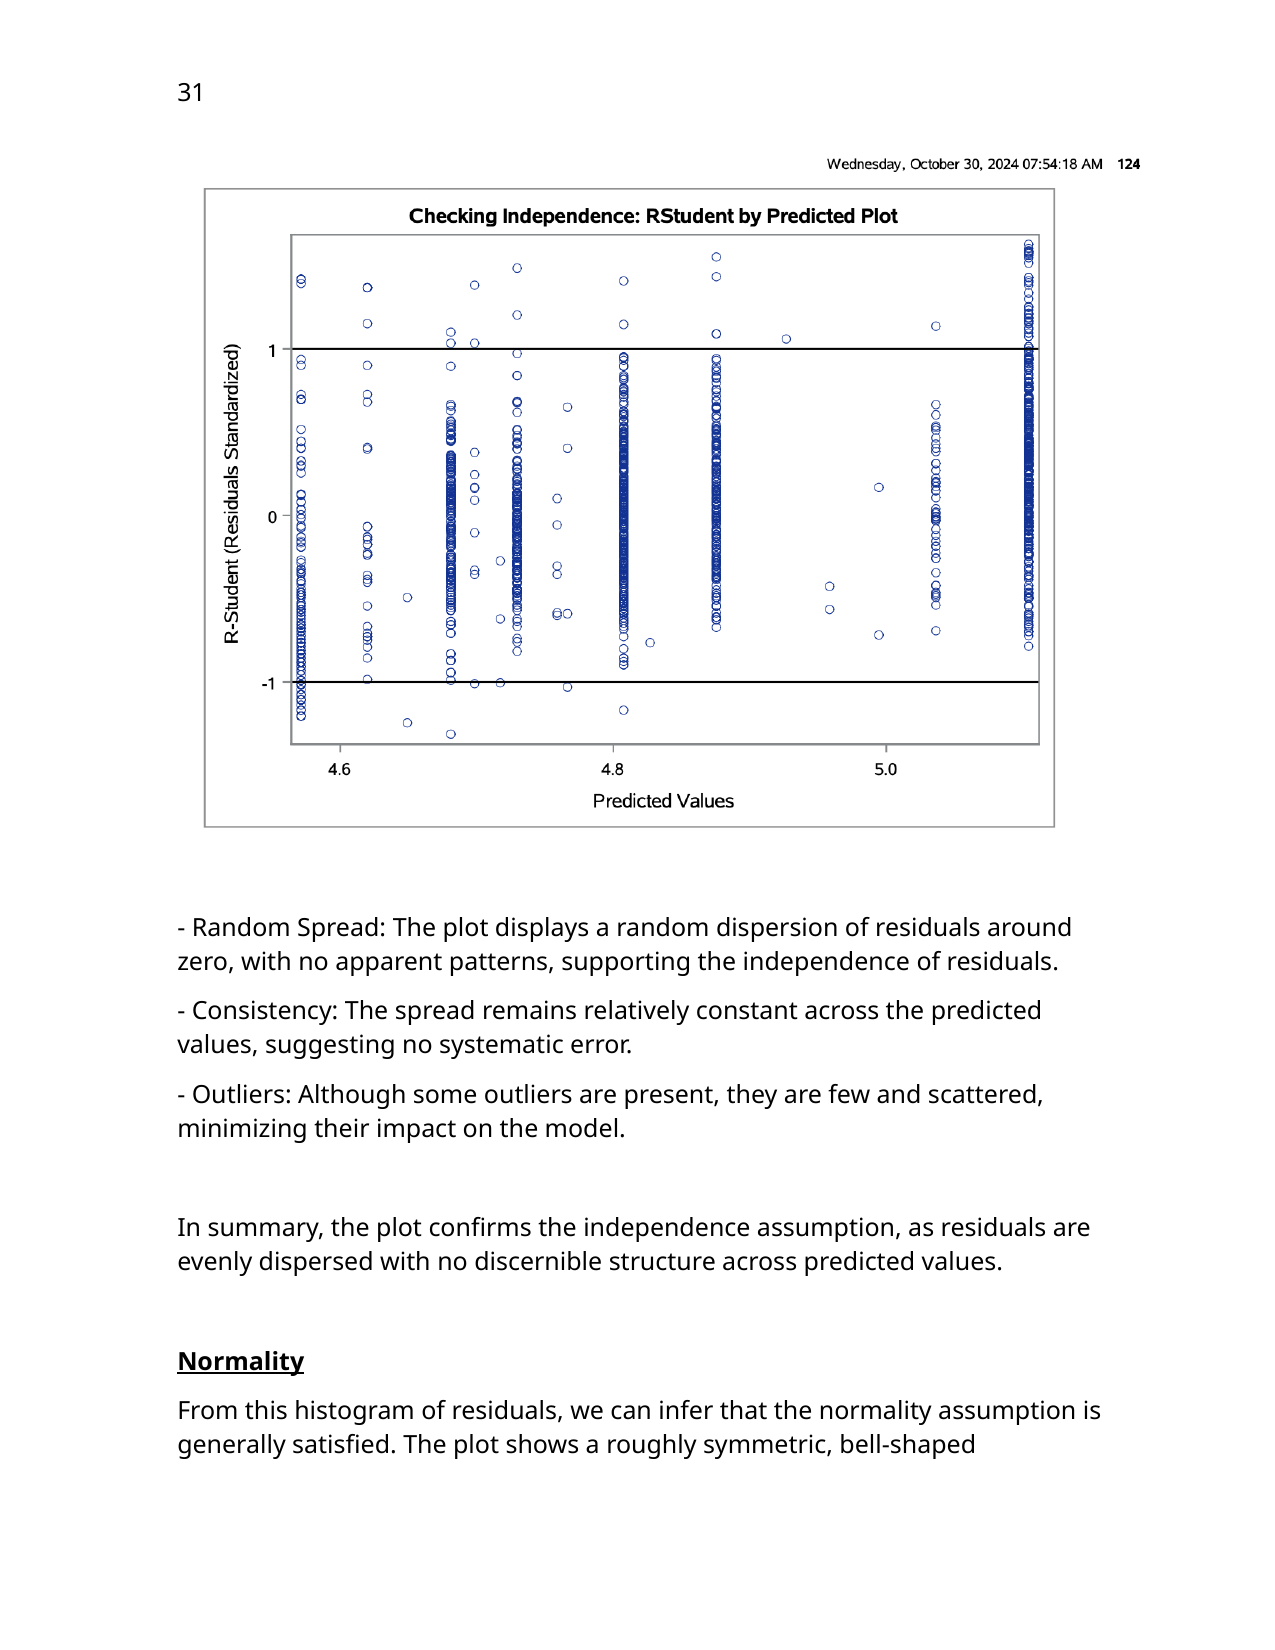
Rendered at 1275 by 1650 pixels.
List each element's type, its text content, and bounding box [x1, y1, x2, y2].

text Normality [177, 1343, 1125, 1377]
picture [177, 150, 1152, 845]
text - Random Spread: The plot displays a random dispersion of residuals around zero, with no apparent patterns, supporting the independence of residuals. [177, 909, 1125, 977]
text - Consistency: The spread remains relatively constant across the predicted values, suggesting no systematic error. [177, 993, 1125, 1061]
text In summary, the plot confirms the independence assumption, as residuals are evenly dispersed with no discernible structure across predicted values. [177, 1210, 1125, 1278]
text - Outliers: Although some outliers are present, they are few and scattered, minimizing their impact on the model. [177, 1077, 1125, 1145]
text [177, 1393, 1125, 1461]
